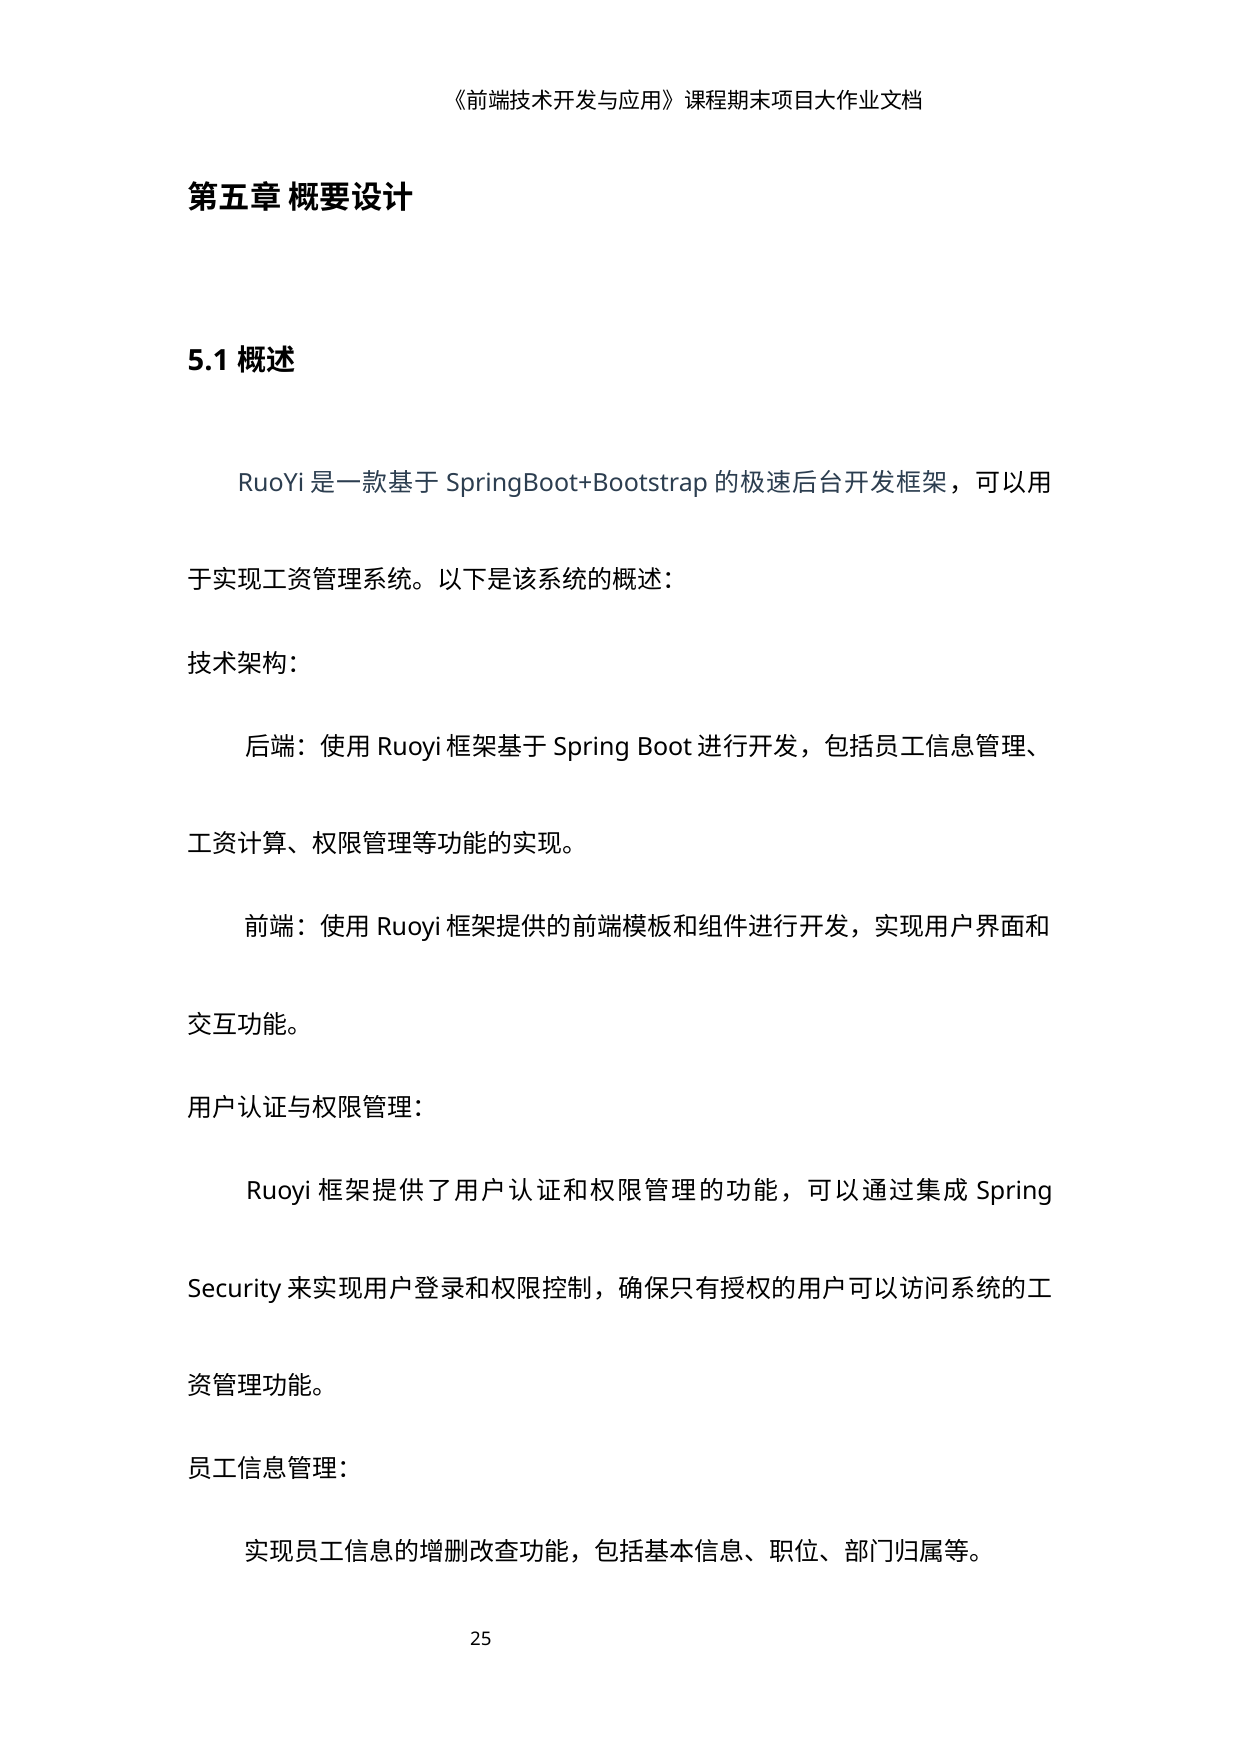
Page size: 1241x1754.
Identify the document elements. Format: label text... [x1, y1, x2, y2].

text 用户认证与权限管理： [187, 1073, 1053, 1138]
subtitle 5.1 概述 [187, 325, 1053, 390]
subtitle 第五章 概要设计 [187, 162, 1053, 227]
text 后端：使用Ruoyi框架基于Spring Boot进行开发，包括员工信息管理、工资计算、权限管理等功能的实现。 [187, 712, 1053, 874]
text 技术架构： [187, 629, 1053, 694]
text 前端：使用Ruoyi框架提供的前端模板和组件进行开发，实现用户界面和交互功能。 [187, 892, 1053, 1055]
text RuoYi是一款基于SpringBoot+Bootstrap的极速后台开发框架，可以用于实现工资管理系统。以下是该系统的概述： [187, 448, 1053, 611]
text Ruoyi框架提供了用户认证和权限管理的功能，可以通过集成Spring Security来实现用户登录和权限控制，确保只有授权的用户可以访问系统的工资管理功能。 [187, 1156, 1053, 1416]
text 实现员工信息的增删改查功能，包括基本信息、职位、部门归属等。 [187, 1517, 1053, 1582]
text 员工信息管理： [187, 1434, 1053, 1499]
